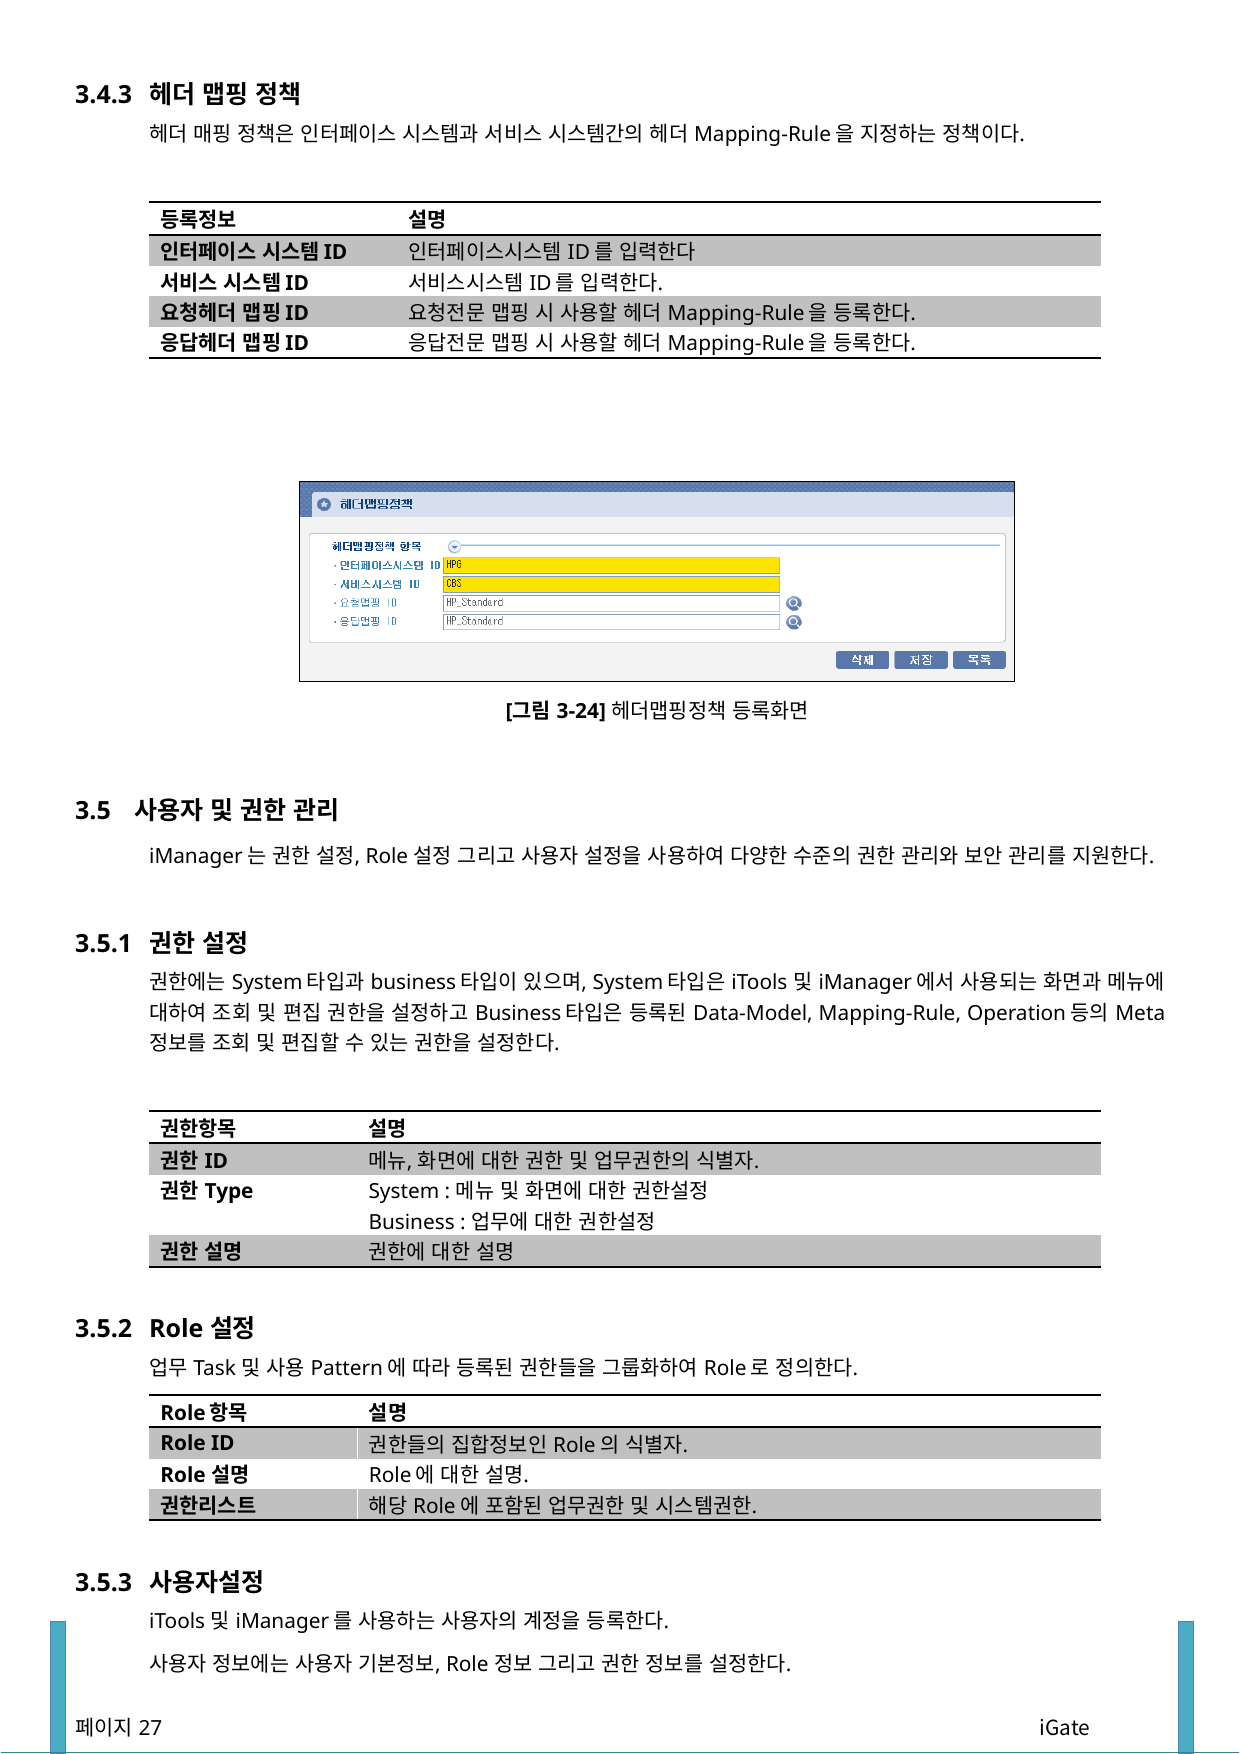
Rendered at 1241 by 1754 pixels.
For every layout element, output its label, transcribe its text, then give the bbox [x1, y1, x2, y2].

table_cell Role ID [149, 1428, 357, 1459]
table_cell 요청헤더 맵핑ID [149, 296, 397, 327]
table_cell 해당 Role에 포함된 업무권한 및 시스템권한. [358, 1489, 1101, 1519]
picture [300, 482, 1014, 681]
table_cell 메뉴, 화면에 대한 권한 및 업무권한의 식별자. [357, 1144, 1101, 1175]
table_cell 권한리스트 [149, 1489, 357, 1519]
table_cell 요청전문 맵핑 시 사용할 헤더 Mapping-Rule을 등록한다. [397, 296, 1101, 327]
table_cell 서비스시스템 ID를 입력한다. [397, 266, 1101, 296]
text 업무 Task 및 사용 Pattern에 따라 등록된 권한들을 그룹화하여 Role로 정의한다. [149, 1351, 1165, 1381]
text 헤더 매핑 정책은 인터페이스 시스템과 서비스 시스템간의 헤더 Mapping-Rule을 지정하는 정책이다. [149, 117, 1165, 148]
table_header 설명 [397, 203, 1101, 233]
table_cell Role에 대한 설명. [358, 1459, 1101, 1489]
table_cell 인터페이스시스템 ID를 입력한다 [397, 236, 1101, 266]
subtitle Role 설정 [75, 1308, 1144, 1345]
table_cell 서비스 시스템ID [149, 266, 397, 296]
table_cell 인터페이스 시스템ID [149, 236, 397, 266]
table_cell 응답전문 맵핑 시 사용할 헤더 Mapping-Rule을 등록한다. [397, 327, 1101, 357]
subtitle 헤더 맵핑 정책 [75, 75, 1144, 111]
text 권한에는 System타입과 business타입이 있으며, System타입은 iTools 및 iManager에서 사용되는 화면과 메뉴에 대하여 조회 및 편집 권한을 설정하고 Business타입은 등록된 Data-Model, Mapping-Rule, Operation등의 Meta 정보를 조회 및 편집할 수 있는 권한을 설정한다. [149, 966, 1165, 1057]
subtitle 사용자설정 [75, 1562, 1144, 1598]
table_cell 응답헤더 맵핑ID [149, 327, 397, 357]
table_cell 권한 ID [149, 1144, 357, 1175]
table_cell 권한에 대한 설명 [357, 1235, 1101, 1266]
table_header 등록정보 [149, 203, 397, 233]
text 사용자 정보에는 사용자 기본정보, Role 정보 그리고 권한 정보를 설정한다. [149, 1648, 1165, 1678]
subtitle 권한 설정 [75, 923, 1144, 959]
subtitle 사용자 및 권한 관리 [75, 791, 1165, 827]
table_cell System : 메뉴 및 화면에 대한 권한설정 Business : 업무에 대한 권한설정 [357, 1175, 1101, 1235]
text iManager는 권한 설정, Role 설정 그리고 사용자 설정을 사용하여 다양한 수준의 권한 관리와 보안 관리를 지원한다. [149, 839, 1165, 870]
text iTools 및 iManager를 사용하는 사용자의 계정을 등록한다. [149, 1605, 1165, 1635]
table_header 설명 [358, 1396, 1101, 1426]
table_header 권한항목 [149, 1112, 357, 1142]
table_header 설명 [357, 1112, 1101, 1142]
table_cell 권한 Type [149, 1175, 357, 1235]
table_header Role항목 [149, 1396, 357, 1426]
table_cell Role 설명 [149, 1459, 357, 1489]
table_cell 권한 설명 [149, 1235, 357, 1266]
table_cell 권한들의 집합정보인 Role의 식별자. [358, 1428, 1101, 1459]
